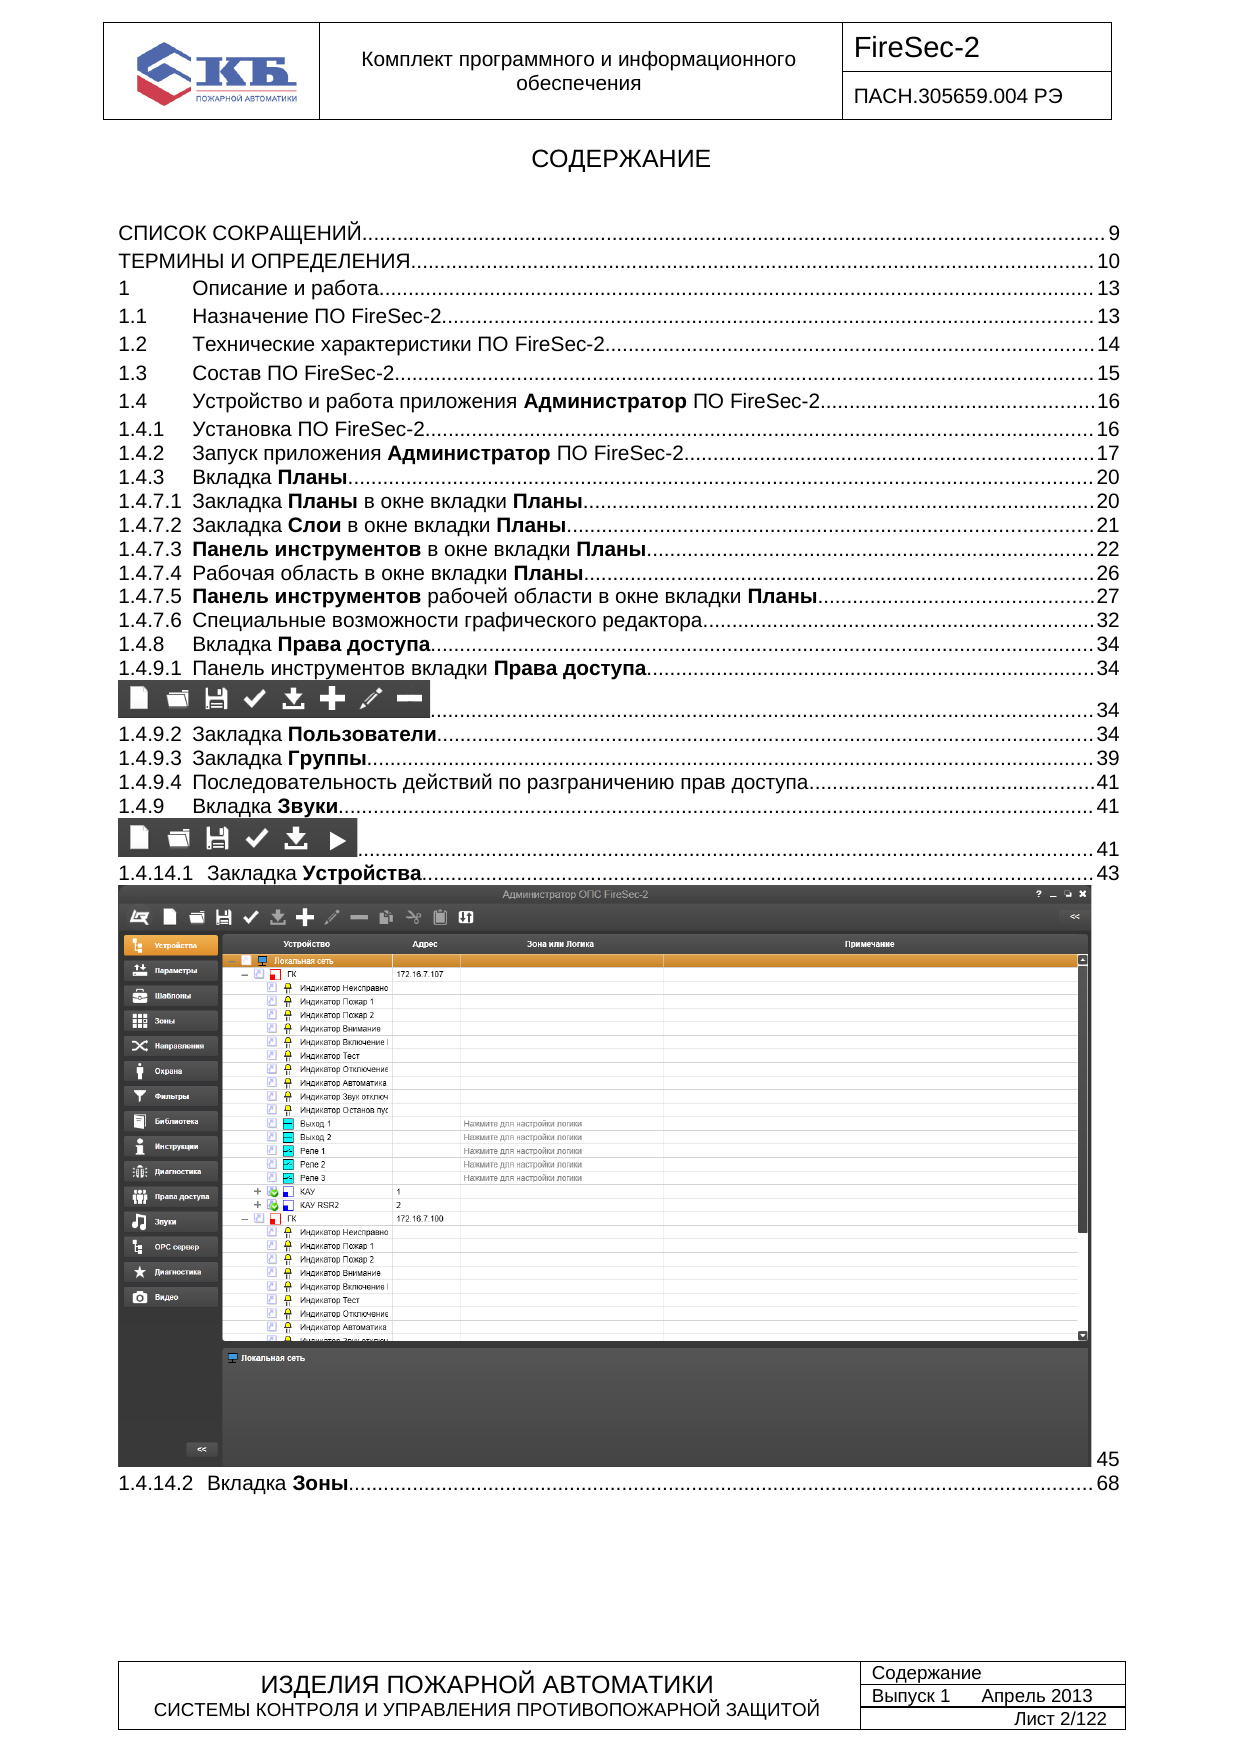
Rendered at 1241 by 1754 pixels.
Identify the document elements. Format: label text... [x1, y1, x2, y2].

text 1.4.14.1 Закладка Устройства 43 [118, 861, 1121, 885]
text 1.4.9 Вкладка Звуки 41 [118, 794, 1121, 818]
text 1.4.3 Вкладка Планы 20 [118, 464, 1121, 488]
text 1.4.7.6 Специальные возможности графического редактора 32 [118, 608, 1121, 632]
text 1.1 Назначение ПО FireSec-2 13 [118, 304, 1121, 328]
text 1.4.14.2 Вкладка Зоны 68 [118, 1471, 1121, 1494]
text 1.3 Состав ПО FireSec-2 15 [118, 360, 1121, 384]
text 1.4.7.4 Рабочая область в окне вкладки Планы 26 [118, 560, 1121, 584]
text СПИСОК СОКРАЩЕНИЙ 9 [118, 221, 1121, 245]
picture [118, 885, 1092, 1467]
text 1.4.7.1 Закладка Планы в окне вкладки Планы 20 [118, 488, 1121, 512]
text 1.4.9.4 Последовательность действий по разграничению прав доступа 41 [118, 770, 1121, 794]
text 1.2 Технические характеристики ПО FireSec-2 14 [118, 332, 1121, 356]
text 1.4.7.2 Закладка Слои в окне вкладки Планы 21 [118, 512, 1121, 536]
text 1.4.7.3 Панель инструментов в окне вкладки Планы 22 [118, 536, 1121, 560]
text СОДЕРЖАНИЕ [118, 144, 1124, 173]
text ТЕРМИНЫ И ОПРЕДЕЛЕНИЯ 10 [118, 248, 1121, 272]
text 1.4.9.2 Закладка Пользователи 34 [118, 722, 1121, 746]
picture [118, 818, 358, 857]
text 1.4.2 Запуск приложения Администратор ПО FireSec-2 17 [118, 441, 1121, 464]
picture [133, 34, 310, 115]
text 1.4.8 Вкладка Права доступа 34 [118, 632, 1121, 656]
text 1 Описание и работа 13 [118, 276, 1121, 300]
text 41 [118, 818, 1121, 861]
picture [118, 680, 430, 718]
text 1.4.7.5 Панель инструментов рабочей области в окне вкладки Планы 27 [118, 584, 1121, 608]
text 1.4.1 Установка ПО FireSec-2 16 [118, 417, 1121, 441]
text 1.4.9.3 Закладка Группы 39 [118, 746, 1121, 770]
text 1.4.9.1 Панель инструментов вкладки Права доступа 34 [118, 656, 1121, 680]
text 1.4 Устройство и работа приложения Администратор ПО FireSec-2 16 [118, 388, 1121, 412]
